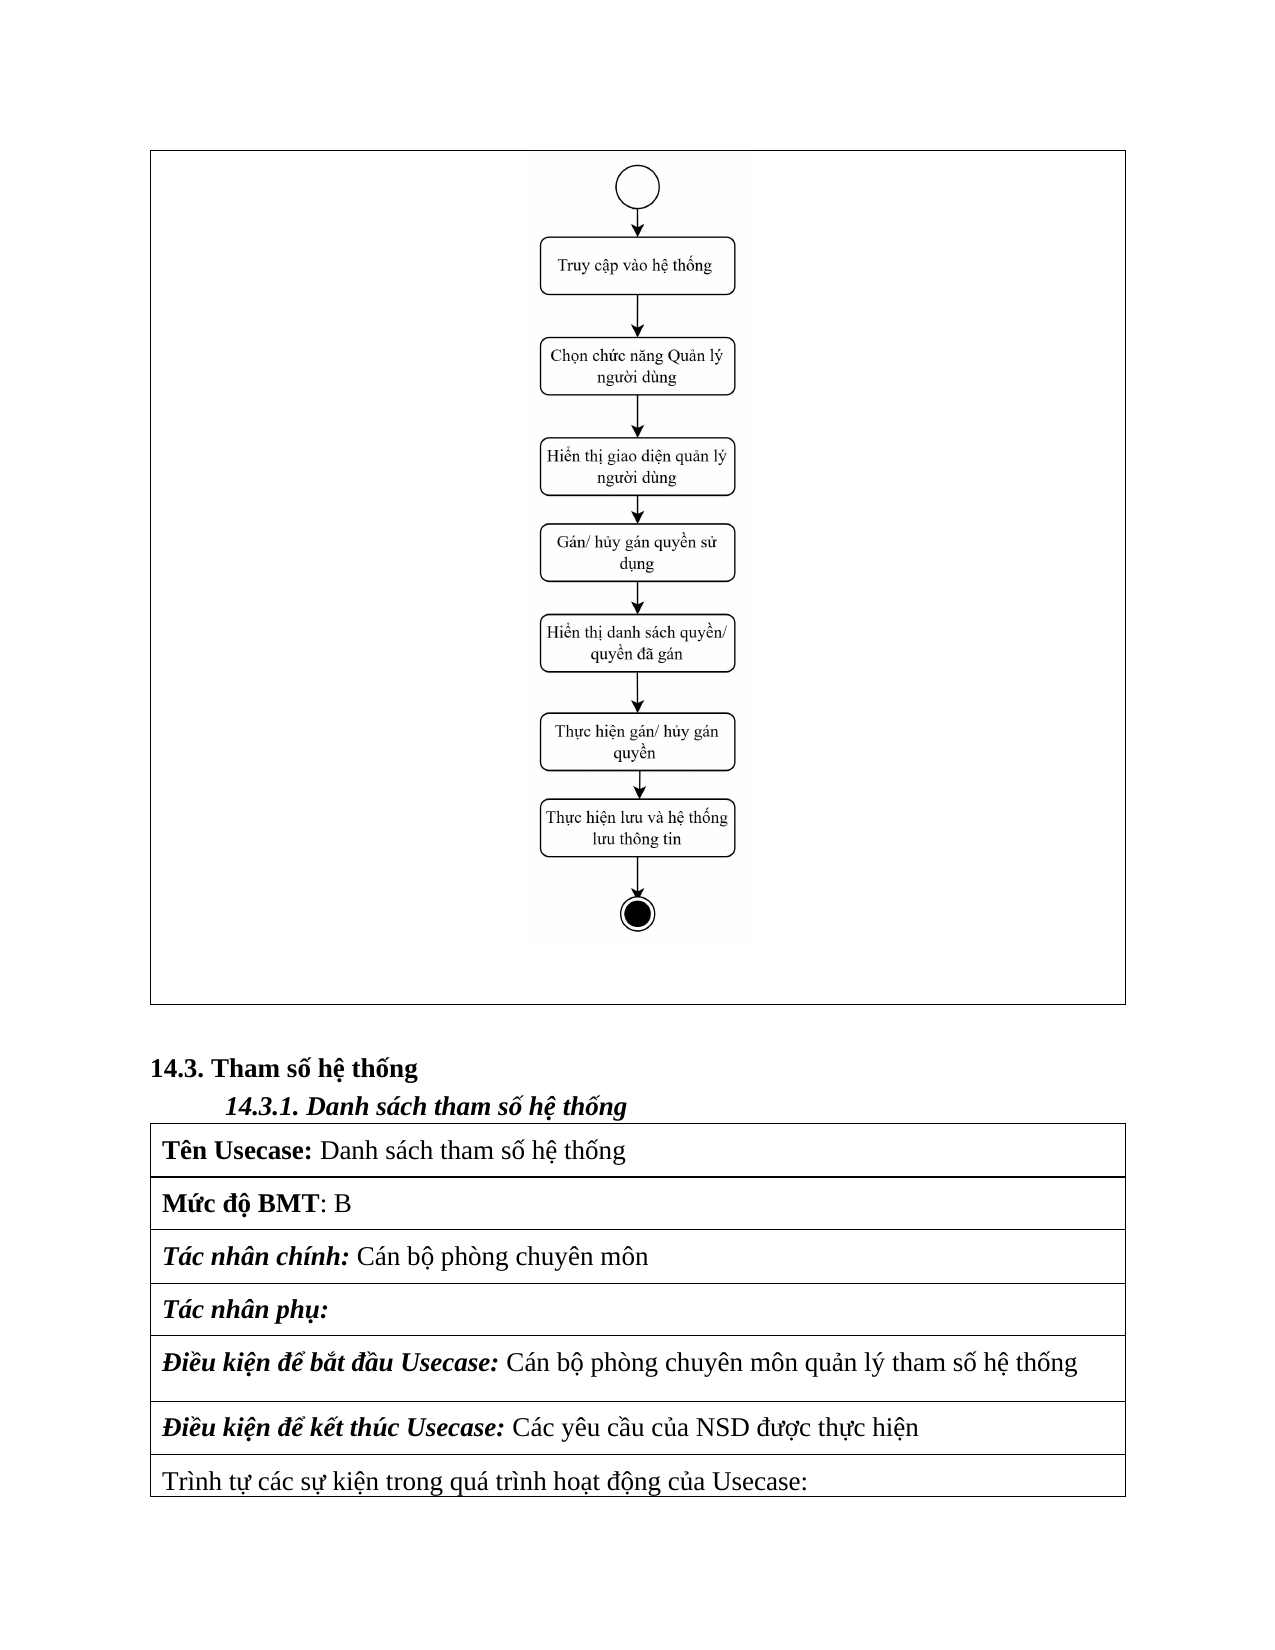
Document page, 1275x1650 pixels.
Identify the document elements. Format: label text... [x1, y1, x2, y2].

table_header Tên Usecase: Danh sách tham số hệ thống [151, 1124, 1125, 1176]
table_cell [151, 1455, 1125, 1496]
table_cell Sơ đồ hoạt động: [151, 151, 1125, 1004]
table_cell Mức độ BMT: B [151, 1178, 1125, 1229]
table_cell Tác nhân phụ: [151, 1284, 1125, 1335]
picture [525, 151, 751, 946]
table_cell Tác nhân chính: Cán bộ phòng chuyên môn [151, 1230, 1125, 1282]
table_cell Điều kiện để bắt đầu Usecase: Cán bộ phòng chuyên môn quản lý tham số hệ thống [151, 1336, 1125, 1401]
subtitle 14.3.1. Danh sách tham số hệ thống [225, 1090, 1125, 1121]
table_cell Điều kiện để kết thúc Usecase: Các yêu cầu của NSD được thực hiện [151, 1402, 1125, 1454]
subtitle 14.3. Tham số hệ thống [150, 1052, 1125, 1083]
